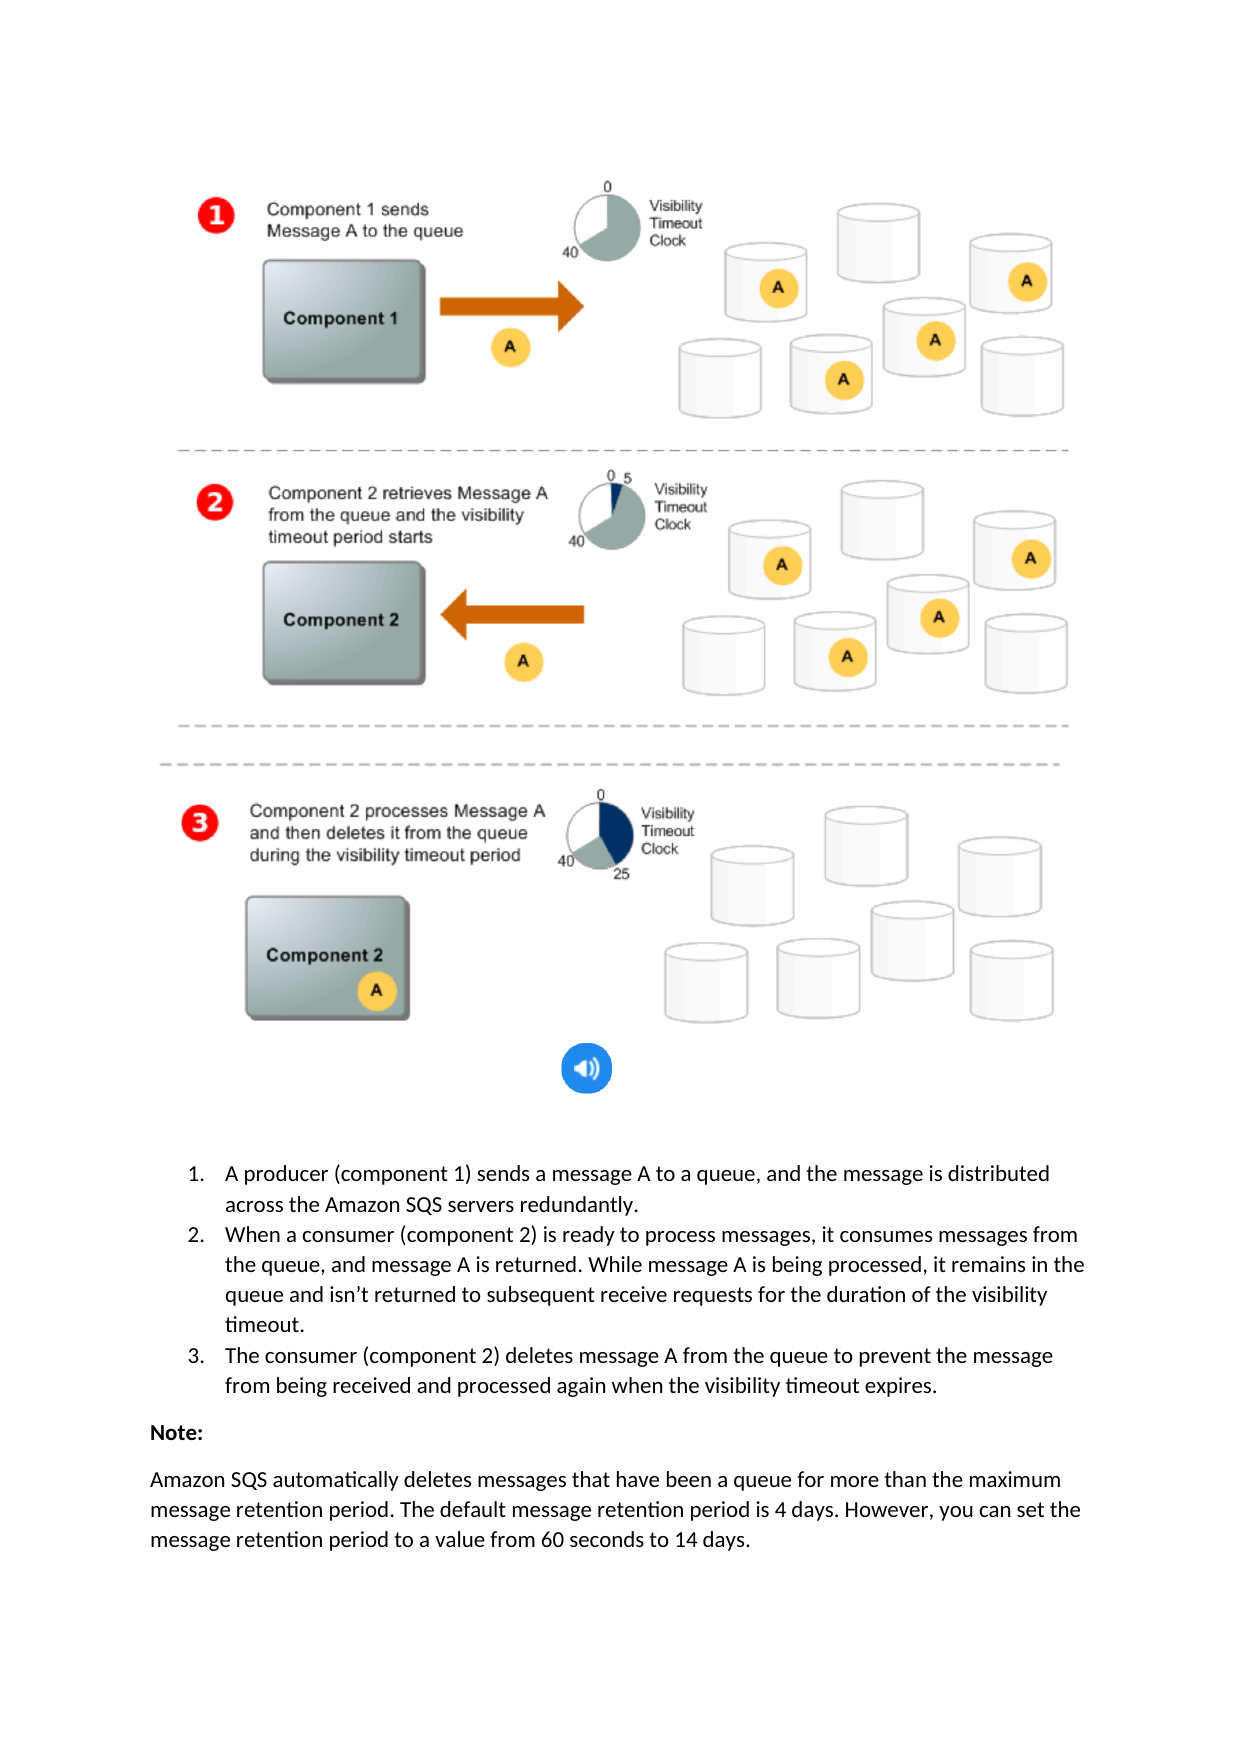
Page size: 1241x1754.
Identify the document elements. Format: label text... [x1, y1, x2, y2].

text Amazon SQS automatically deletes messages that have been a queue for more than the maximum message retention period. The default message retention period is 4 days. However, you can set the message retention period to a value from 60 seconds to 14 days. [150, 1465, 1090, 1553]
picture [150, 150, 1091, 736]
list A producer (component 1) sends a message A to a queue, and the message is distributed across the Amazon SQS servers redundantly. [187, 1159, 1090, 1218]
picture [150, 754, 1091, 1094]
list The consumer (component 2) deletes message A from the queue to prevent the message from being received and processed again when the visibility timeout expires. [187, 1341, 1090, 1399]
list When a consumer (component 2) is ready to process messages, it consumes messages from the queue, and message A is returned. While message A is being processed, it remains in the queue and isn’t returned to subsequent receive requests for the duration of the visibility timeout. [187, 1220, 1090, 1339]
text Note: [150, 1418, 1090, 1446]
